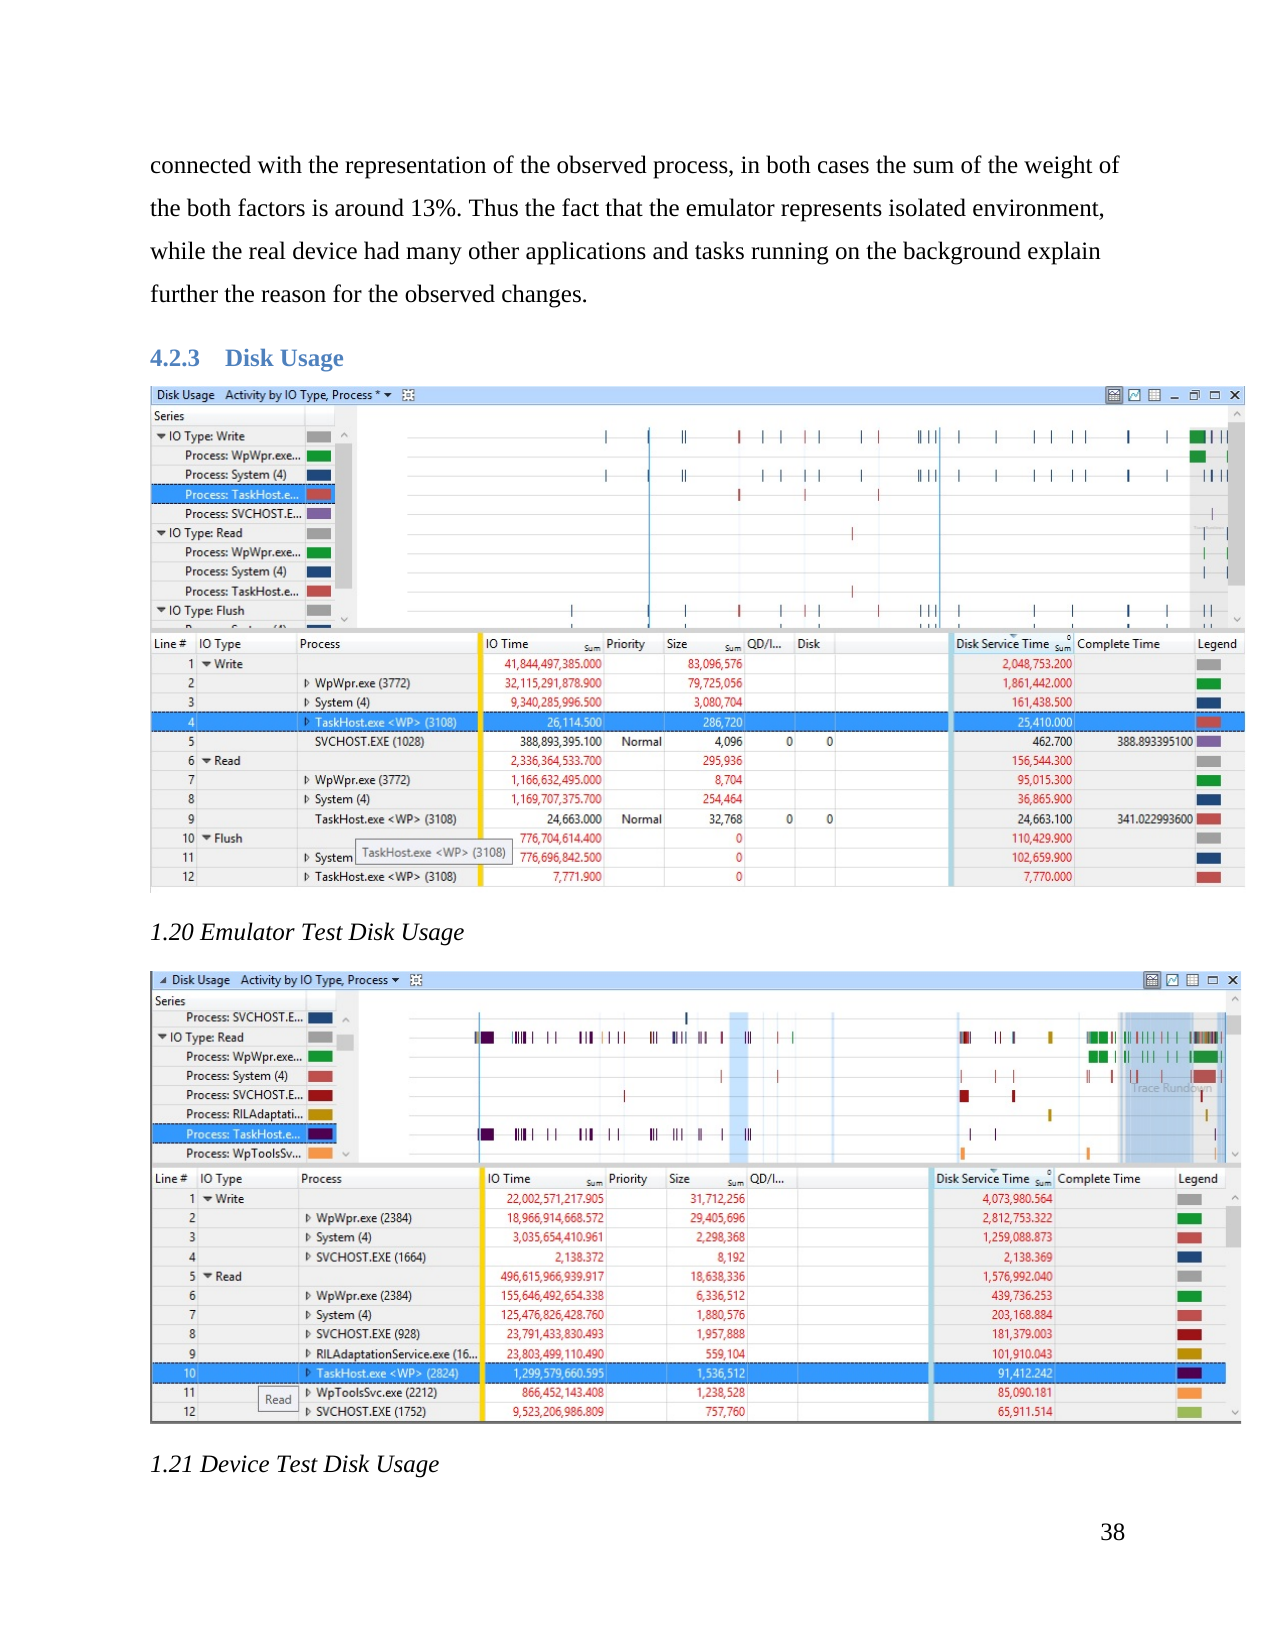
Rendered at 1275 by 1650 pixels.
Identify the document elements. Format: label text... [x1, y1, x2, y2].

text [150, 150, 1125, 308]
picture [150, 971, 1242, 1424]
subtitle Disk Usage [150, 343, 1125, 372]
picture [150, 386, 1247, 893]
text 1.21 Device Test Disk Usage [150, 1449, 1125, 1478]
text 1.20 Emulator Test Disk Usage [150, 917, 1125, 946]
